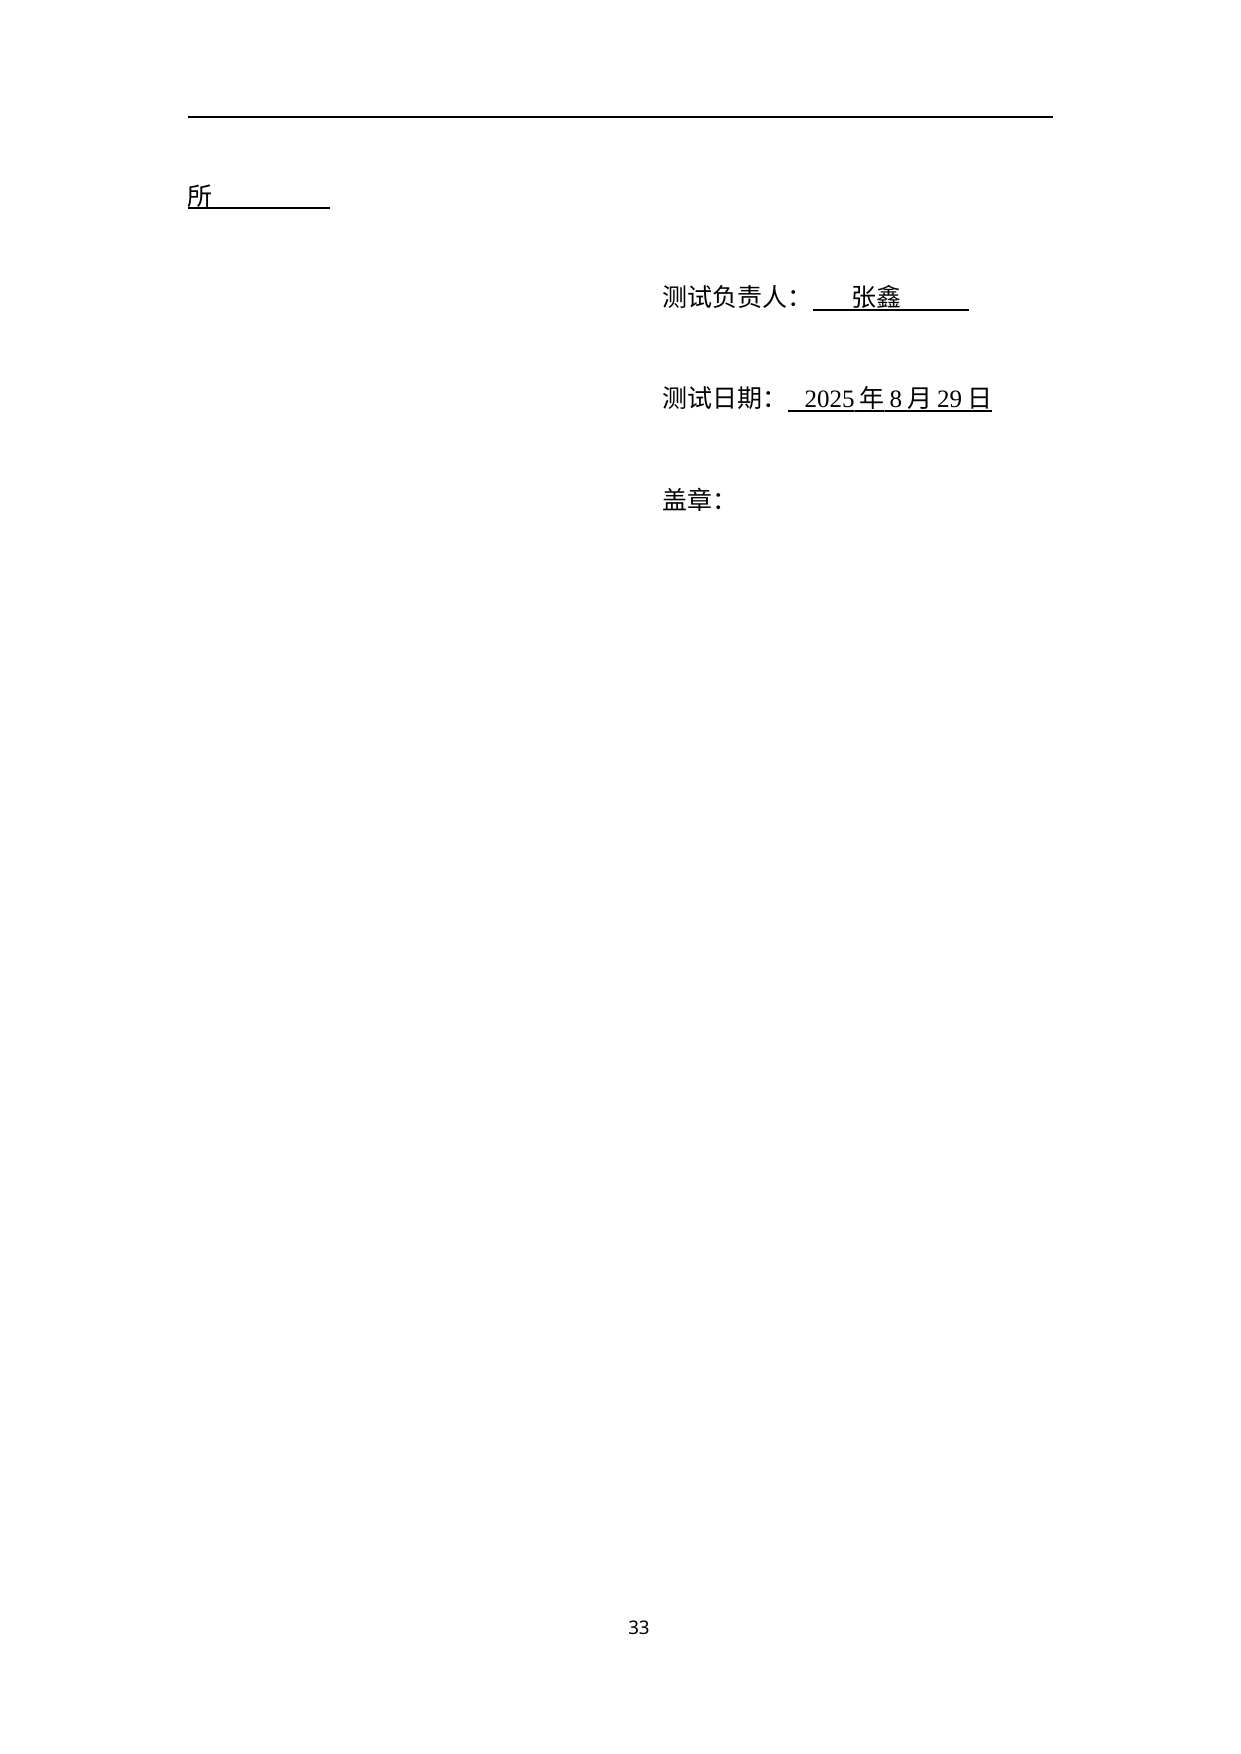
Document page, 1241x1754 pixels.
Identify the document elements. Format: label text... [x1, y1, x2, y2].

text 盖章： [187, 466, 1053, 531]
text 测试日期： 2025年8月29日 [187, 364, 1053, 429]
text 测试单位：中国科学近代物理研究所 [187, 162, 1053, 227]
text 测试负责人： 张鑫 [187, 263, 1053, 328]
